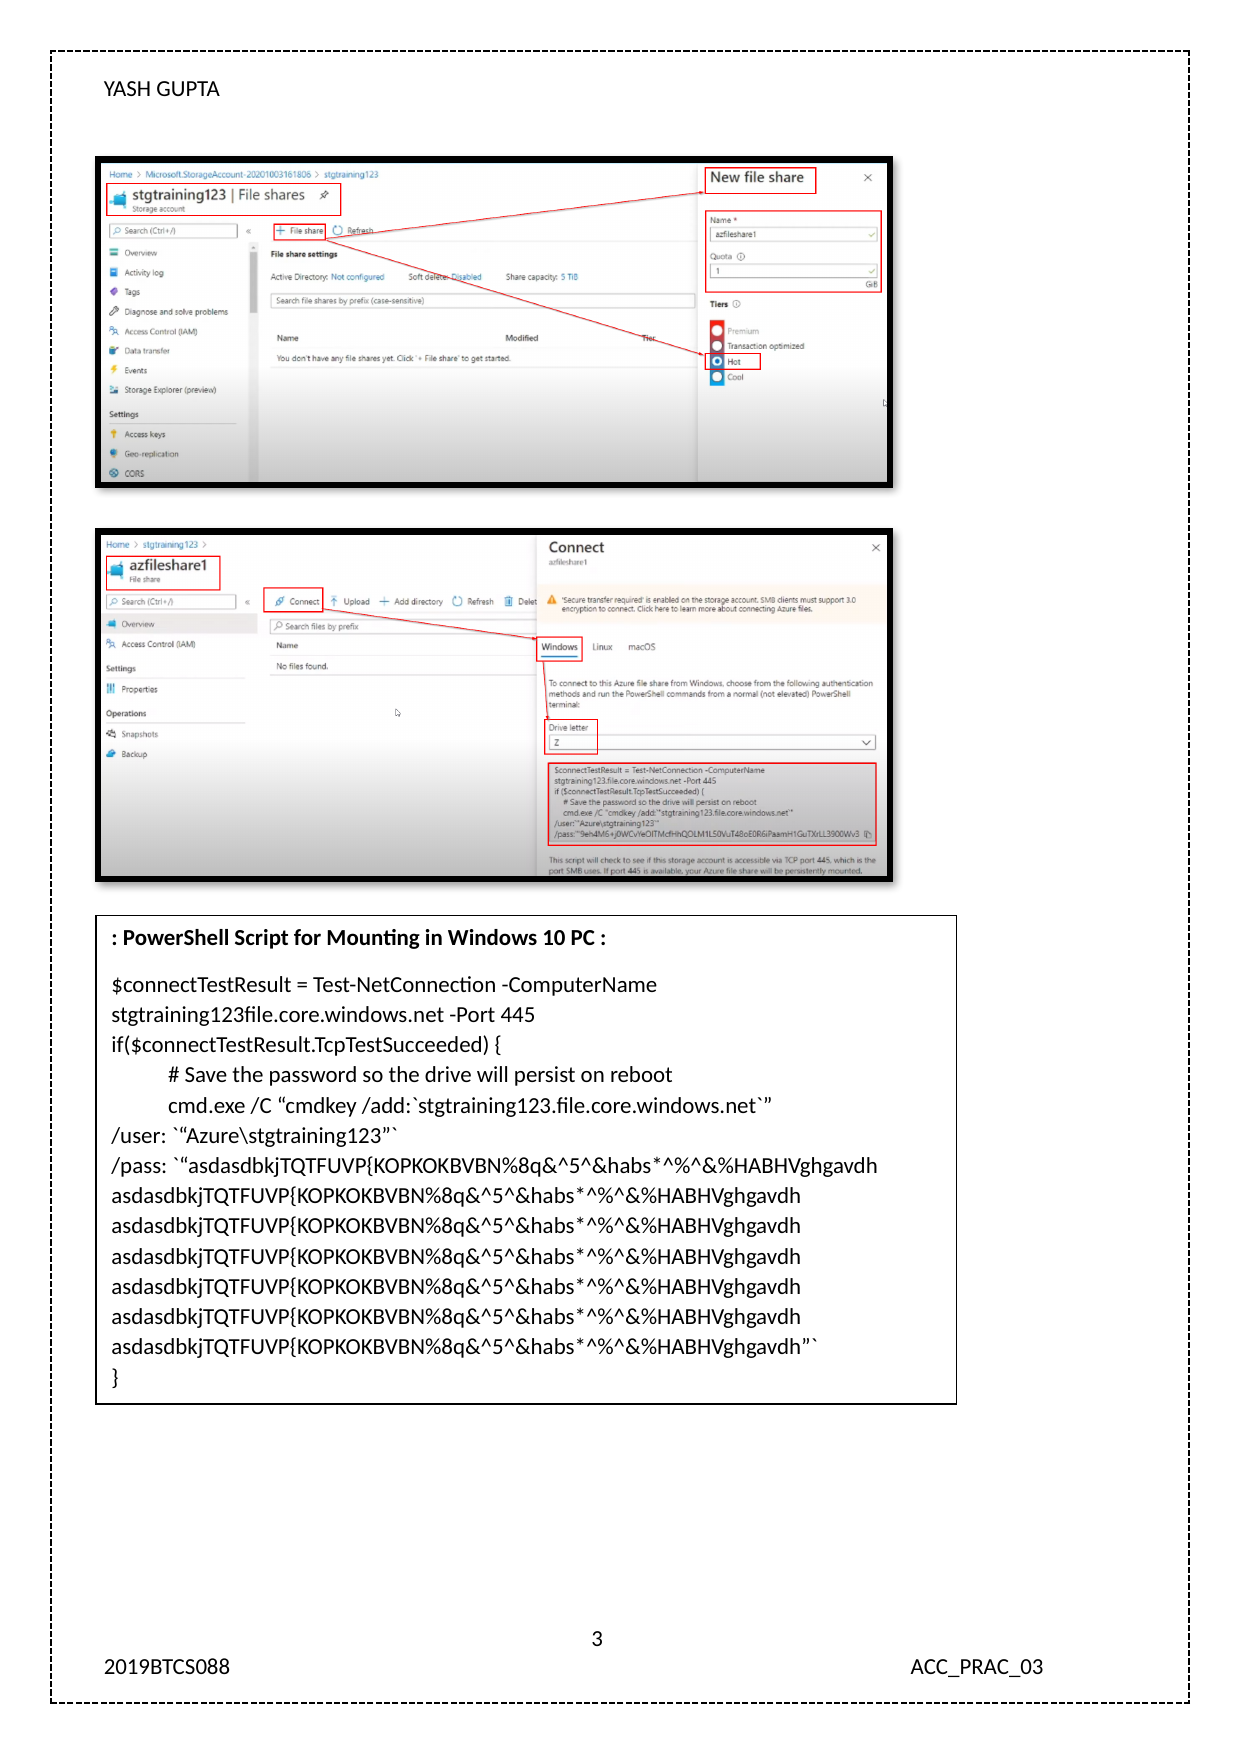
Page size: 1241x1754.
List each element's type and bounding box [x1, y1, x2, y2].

picture [101, 163, 887, 482]
picture [101, 535, 887, 876]
